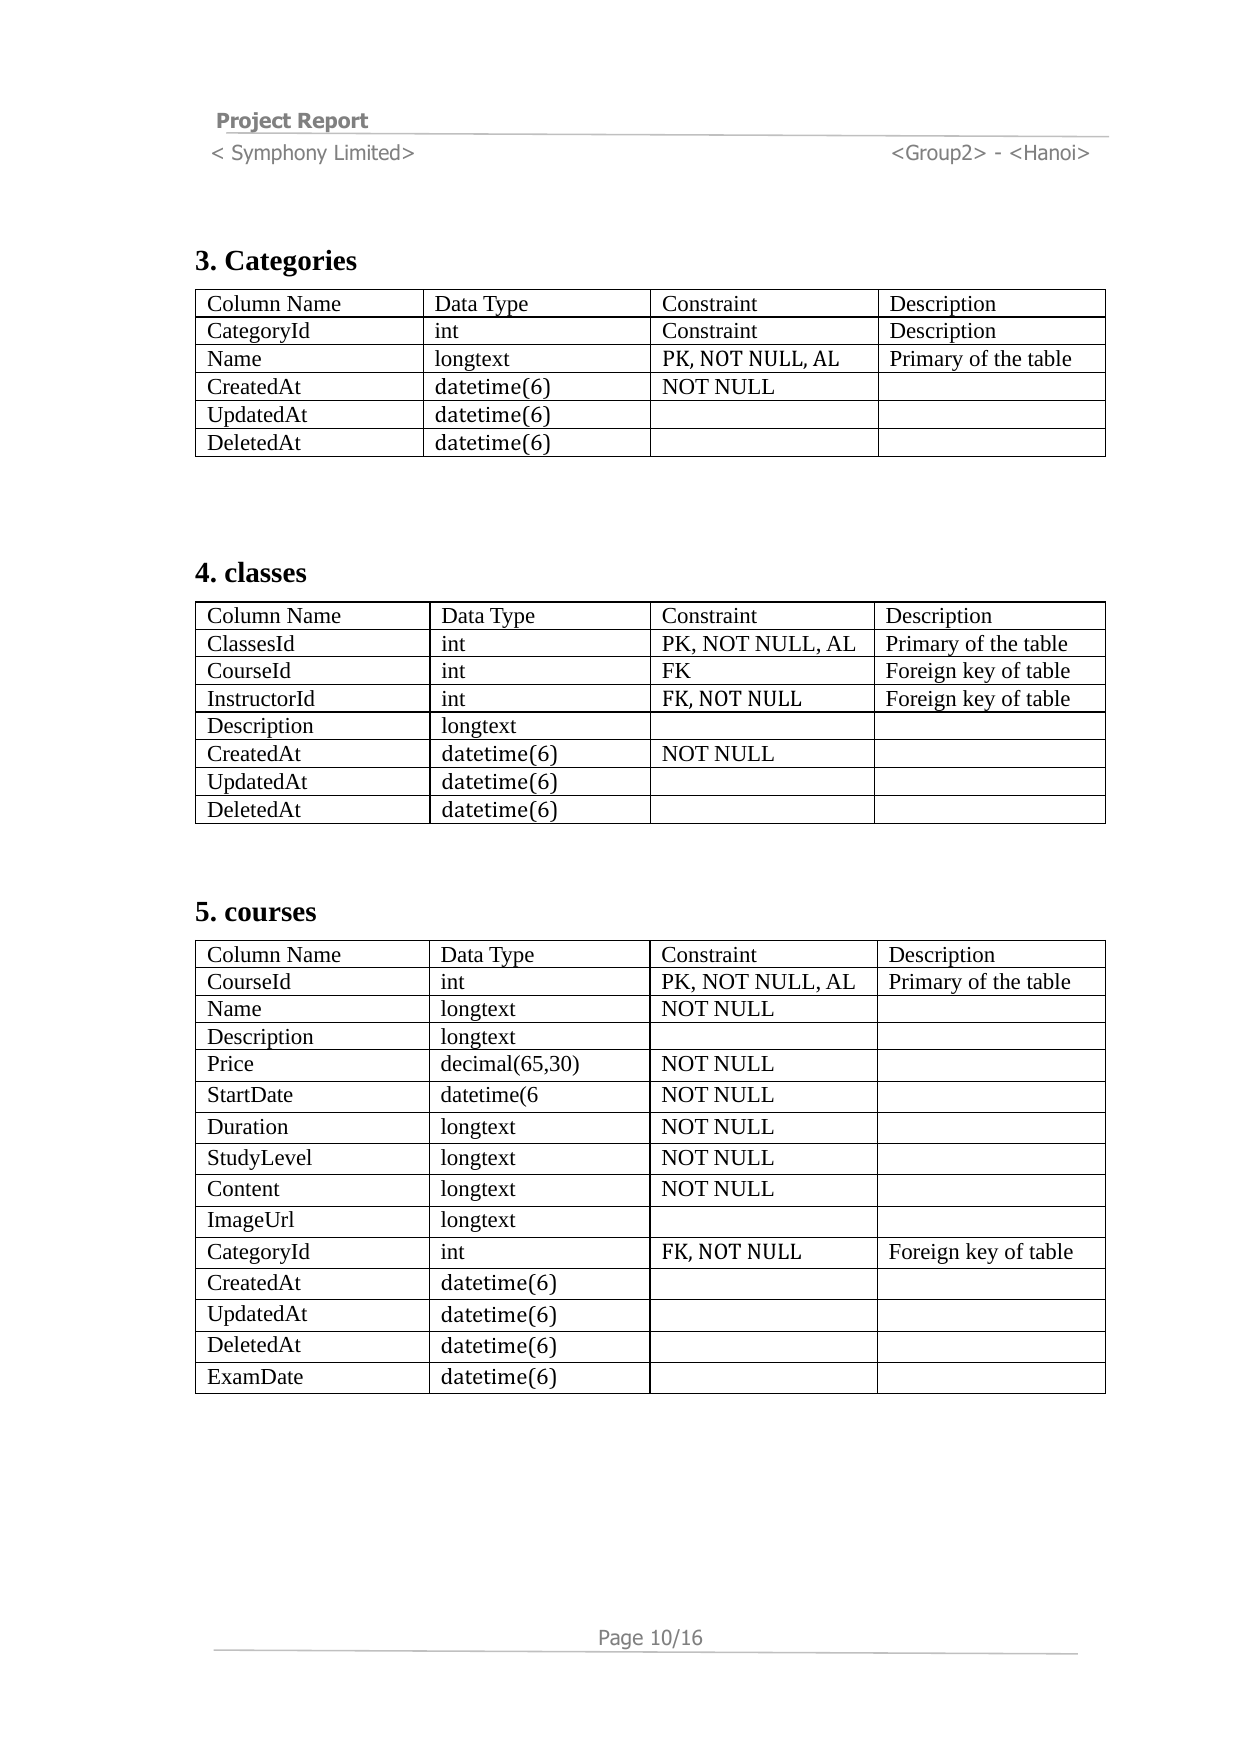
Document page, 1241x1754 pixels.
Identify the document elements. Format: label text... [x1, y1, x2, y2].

table_cell DeletedAt [196, 1332, 429, 1362]
table_cell datetime(6 [430, 1082, 649, 1112]
table_cell [878, 1207, 1105, 1237]
table_cell [878, 1023, 1105, 1049]
table_cell longtext [430, 1144, 649, 1174]
table_cell datetime(6) [430, 1300, 649, 1331]
table_cell FK [651, 657, 874, 683]
table_cell [651, 1207, 877, 1237]
table_cell NOT NULL [651, 1050, 877, 1081]
table_cell longtext [424, 345, 650, 372]
table_cell [651, 768, 874, 795]
table_cell Description [196, 713, 429, 739]
table_cell int [430, 968, 649, 994]
table_cell [879, 429, 1105, 456]
table_cell [879, 373, 1105, 400]
table_cell CreatedAt [196, 740, 429, 767]
table_cell Foreign key of table [875, 685, 1105, 711]
table_cell Description [196, 1023, 429, 1049]
table_cell CategoryId [196, 1238, 429, 1268]
table_cell DeletedAt [196, 429, 423, 456]
table_header Data Type [424, 290, 650, 316]
table_header Description [879, 290, 1105, 316]
table_cell [878, 1144, 1105, 1174]
table_cell Name [196, 996, 429, 1022]
subtitle 4. classes [195, 555, 1106, 589]
table_cell FK, NOT NULL [651, 685, 874, 711]
table_cell NOT NULL [651, 1113, 877, 1143]
table_cell longtext [431, 713, 650, 739]
table_cell Foreign key of table [878, 1238, 1105, 1268]
table_cell int [424, 318, 650, 344]
table_cell ImageUrl [196, 1207, 429, 1237]
table_cell longtext [430, 1207, 649, 1237]
table_cell int [431, 630, 650, 656]
table_cell [651, 1363, 877, 1393]
table_cell ClassesId [196, 630, 429, 656]
table_cell [651, 401, 878, 428]
table_cell Name [196, 345, 423, 372]
table_cell [875, 713, 1105, 739]
table_cell [878, 1300, 1105, 1331]
table_cell NOT NULL [651, 1082, 877, 1112]
table_cell longtext [430, 1023, 649, 1049]
table_cell longtext [430, 1175, 649, 1206]
table_cell datetime(6) [431, 740, 650, 767]
table_cell StudyLevel [196, 1144, 429, 1174]
table_cell Description [879, 318, 1105, 344]
table_cell decimal(65,30) [430, 1050, 649, 1081]
table_cell [651, 796, 874, 823]
table_header Description [878, 941, 1105, 967]
table_cell datetime(6) [431, 768, 650, 795]
table_cell StartDate [196, 1082, 429, 1112]
subtitle 5. courses [195, 894, 1106, 927]
table_cell [878, 1113, 1105, 1143]
table_cell longtext [430, 1113, 649, 1143]
table_cell [875, 768, 1105, 795]
table_cell CourseId [196, 657, 429, 683]
table_cell datetime(6) [424, 401, 650, 428]
table_header Column Name [196, 603, 429, 629]
table_cell UpdatedAt [196, 401, 423, 428]
table_cell [878, 1363, 1105, 1393]
table_cell Content [196, 1175, 429, 1206]
table_cell CategoryId [196, 318, 423, 344]
table_cell PK, NOT NULL, AL [651, 968, 877, 994]
table_header Data Type [430, 941, 649, 967]
table_cell [651, 713, 874, 739]
table_cell datetime(6) [431, 796, 650, 823]
table_cell UpdatedAt [196, 768, 429, 795]
table_cell [651, 1300, 877, 1331]
table_cell Foreign key of table [875, 657, 1105, 683]
table_cell int [431, 685, 650, 711]
table_header Column Name [196, 290, 423, 316]
table_cell PK, NOT NULL, AL [651, 345, 878, 372]
table_cell CreatedAt [196, 1269, 429, 1299]
table_cell NOT NULL [651, 996, 877, 1022]
table_cell NOT NULL [651, 740, 874, 767]
table_cell PK, NOT NULL, AL [651, 630, 874, 656]
table_header Constraint [651, 941, 877, 967]
table_cell [878, 996, 1105, 1022]
table_cell [651, 1269, 877, 1299]
table_cell Duration [196, 1113, 429, 1143]
table_header Constraint [651, 603, 874, 629]
table_cell UpdatedAt [196, 1300, 429, 1331]
table_cell [879, 401, 1105, 428]
table_cell CreatedAt [196, 373, 423, 400]
table_cell [878, 1082, 1105, 1112]
table_cell DeletedAt [196, 796, 429, 823]
table_cell Primary of the table [875, 630, 1105, 656]
table_cell ExamDate [196, 1363, 429, 1393]
table_cell Price [196, 1050, 429, 1081]
table_cell InstructorId [196, 685, 429, 711]
table_cell CourseId [196, 968, 429, 994]
table_cell [878, 1269, 1105, 1299]
table_cell [878, 1175, 1105, 1206]
table_cell Constraint [651, 318, 878, 344]
table_cell FK, NOT NULL [651, 1238, 877, 1268]
table_header Data Type [431, 603, 650, 629]
table_cell Primary of the table [879, 345, 1105, 372]
table_cell [651, 429, 878, 456]
table_header Description [875, 603, 1105, 629]
table_cell [651, 1023, 877, 1049]
table_cell NOT NULL [651, 1175, 877, 1206]
table_cell NOT NULL [651, 1144, 877, 1174]
table_cell int [431, 657, 650, 683]
table_cell datetime(6) [430, 1363, 649, 1393]
table_cell int [430, 1238, 649, 1268]
table_cell [878, 1332, 1105, 1362]
table_cell Primary of the table [878, 968, 1105, 994]
table_cell [875, 740, 1105, 767]
table_cell NOT NULL [651, 373, 878, 400]
table_cell [651, 1332, 877, 1362]
table_header Constraint [651, 290, 878, 316]
table_cell datetime(6) [424, 373, 650, 400]
table_cell longtext [430, 996, 649, 1022]
table_header Column Name [196, 941, 429, 967]
table_cell datetime(6) [430, 1332, 649, 1362]
table_cell [875, 796, 1105, 823]
table_cell datetime(6) [430, 1269, 649, 1299]
table_cell [878, 1050, 1105, 1081]
table_cell datetime(6) [424, 429, 650, 456]
subtitle 3. Categories [195, 243, 1106, 277]
